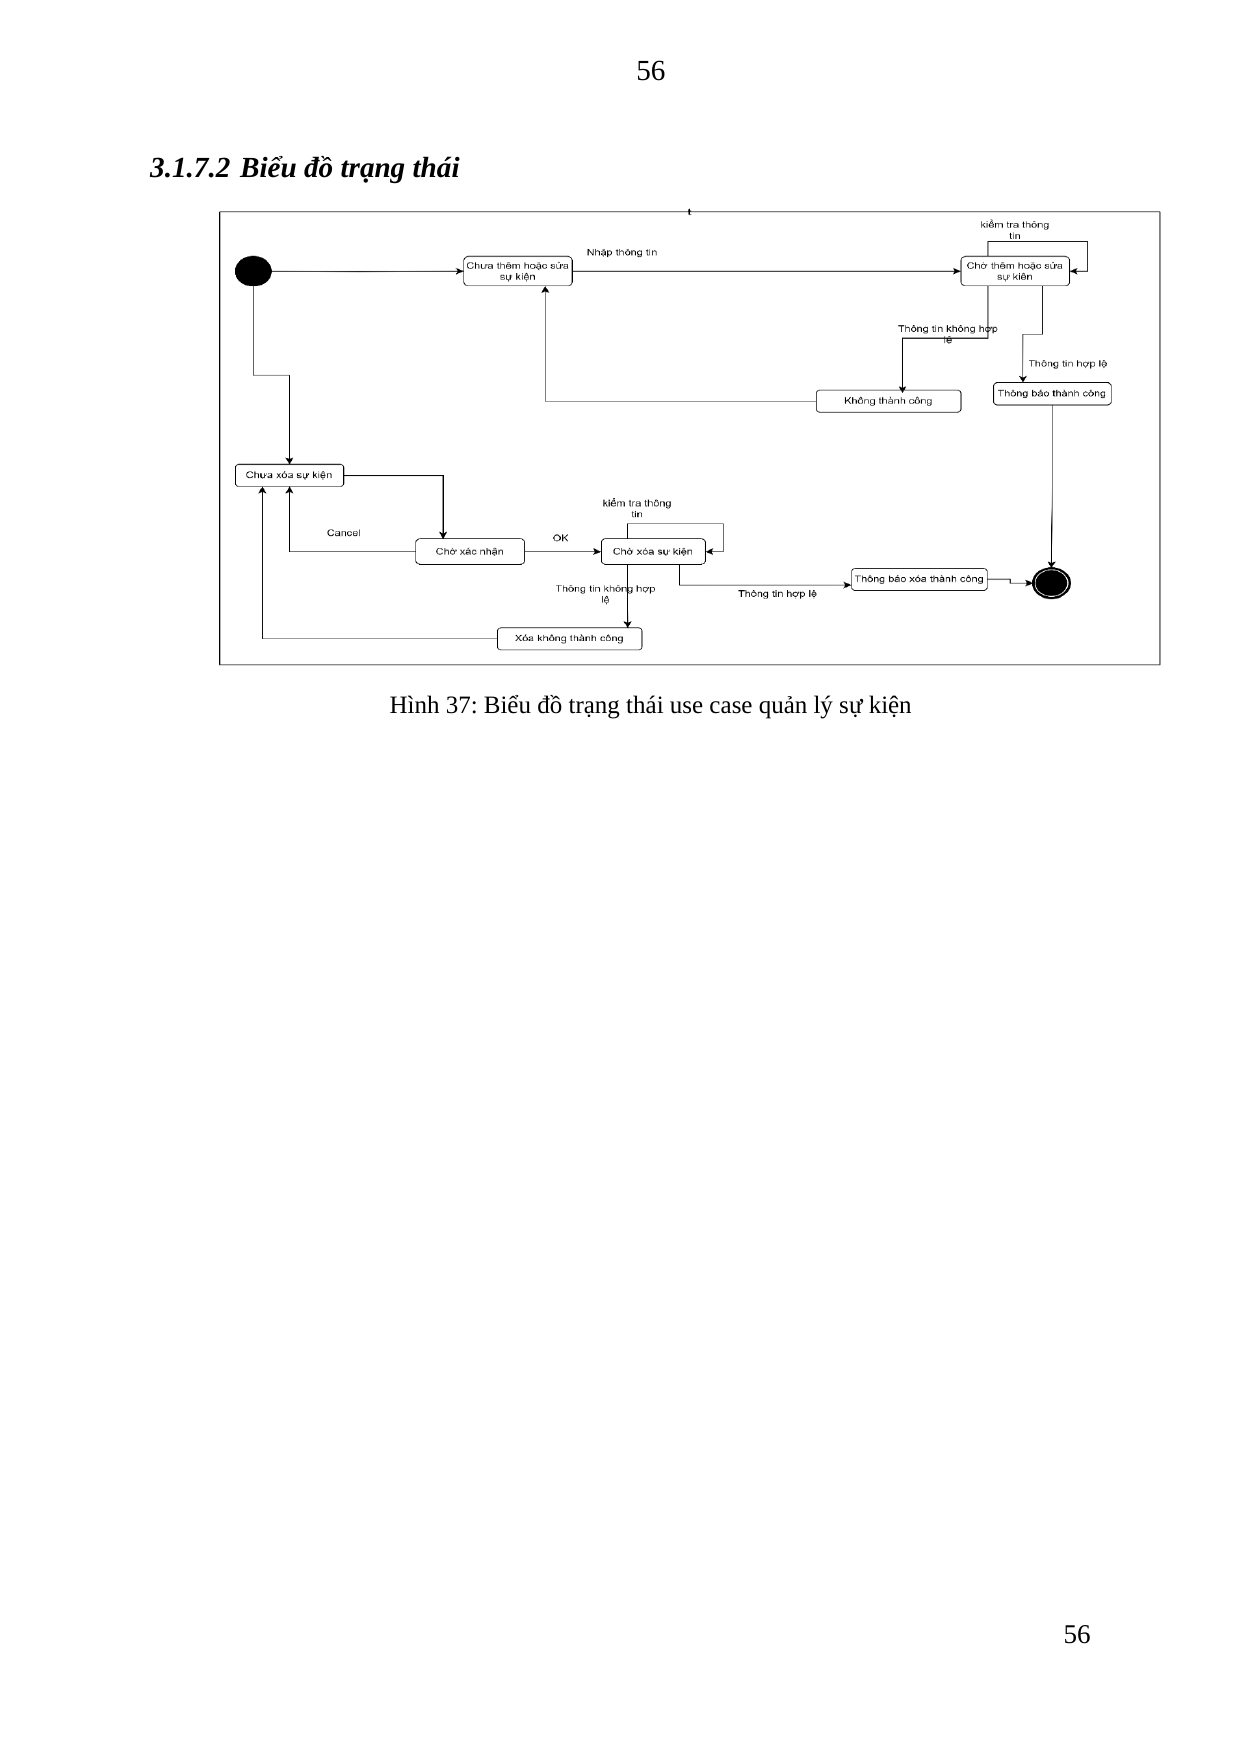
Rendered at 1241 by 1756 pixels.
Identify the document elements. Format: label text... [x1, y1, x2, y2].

picture [211, 200, 1169, 673]
text Hình 37: Biểu đồ trạng thái use case quản lý sự kiện [179, 690, 1090, 718]
subtitle Biểu đồ trạng thái [150, 150, 1090, 183]
